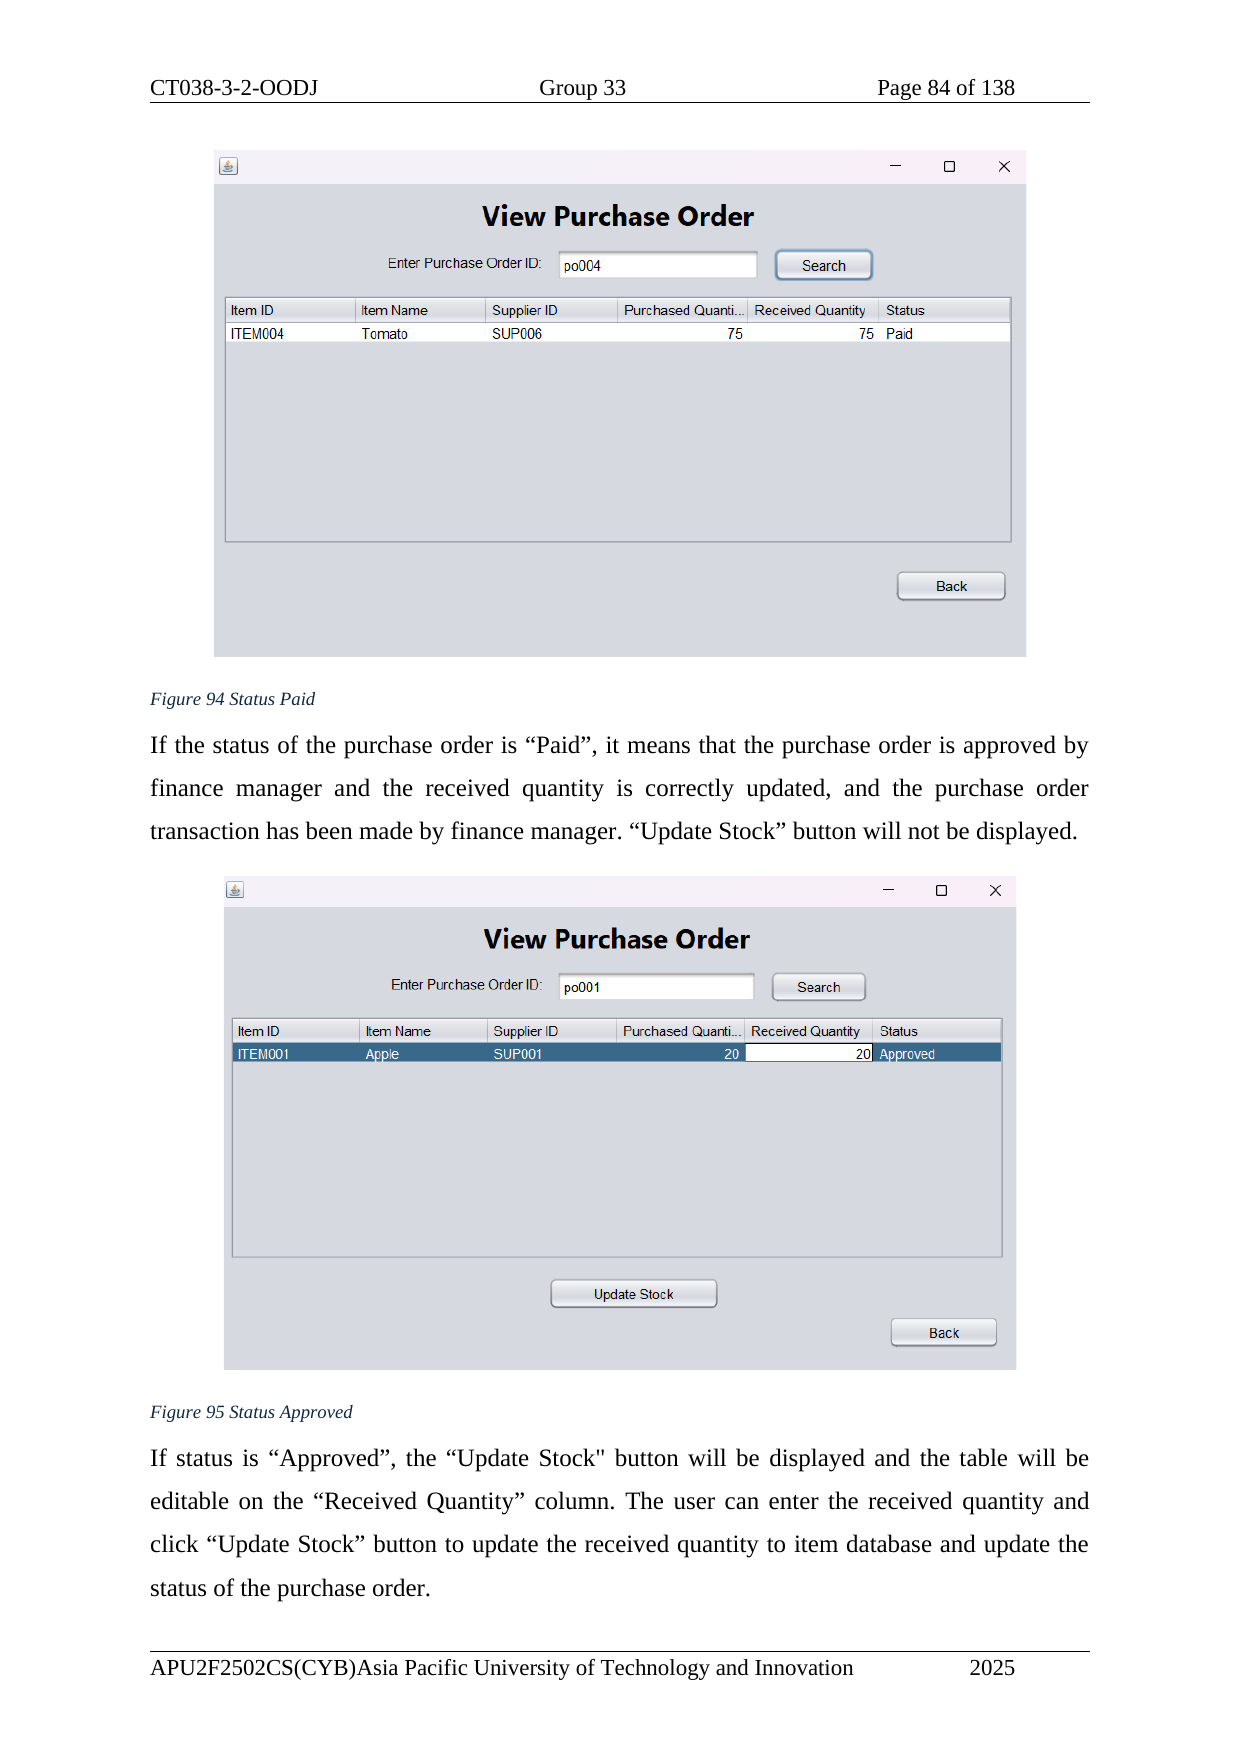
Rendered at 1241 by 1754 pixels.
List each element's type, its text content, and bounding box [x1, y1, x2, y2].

text If status is “Approved”, the “Update Stock" button will be displayed and the table will be editable on the “Received Quantity” column. The user can enter the received quantity and click “Update Stock” button to update the received quantity to item database and update the status of the purchase order. [150, 1443, 1090, 1601]
picture [223, 876, 1017, 1370]
text Figure 94 Status Paid [150, 688, 1090, 709]
picture [213, 150, 1027, 657]
text Figure 95 Status Approved [150, 1401, 1090, 1422]
text If the status of the purchase order is “Paid”, it means that the purchase order is approved by finance manager and the received quantity is correctly updated, and the purchase order transaction has been made by finance manager. “Update Stock” button will not be displayed. [150, 730, 1090, 845]
